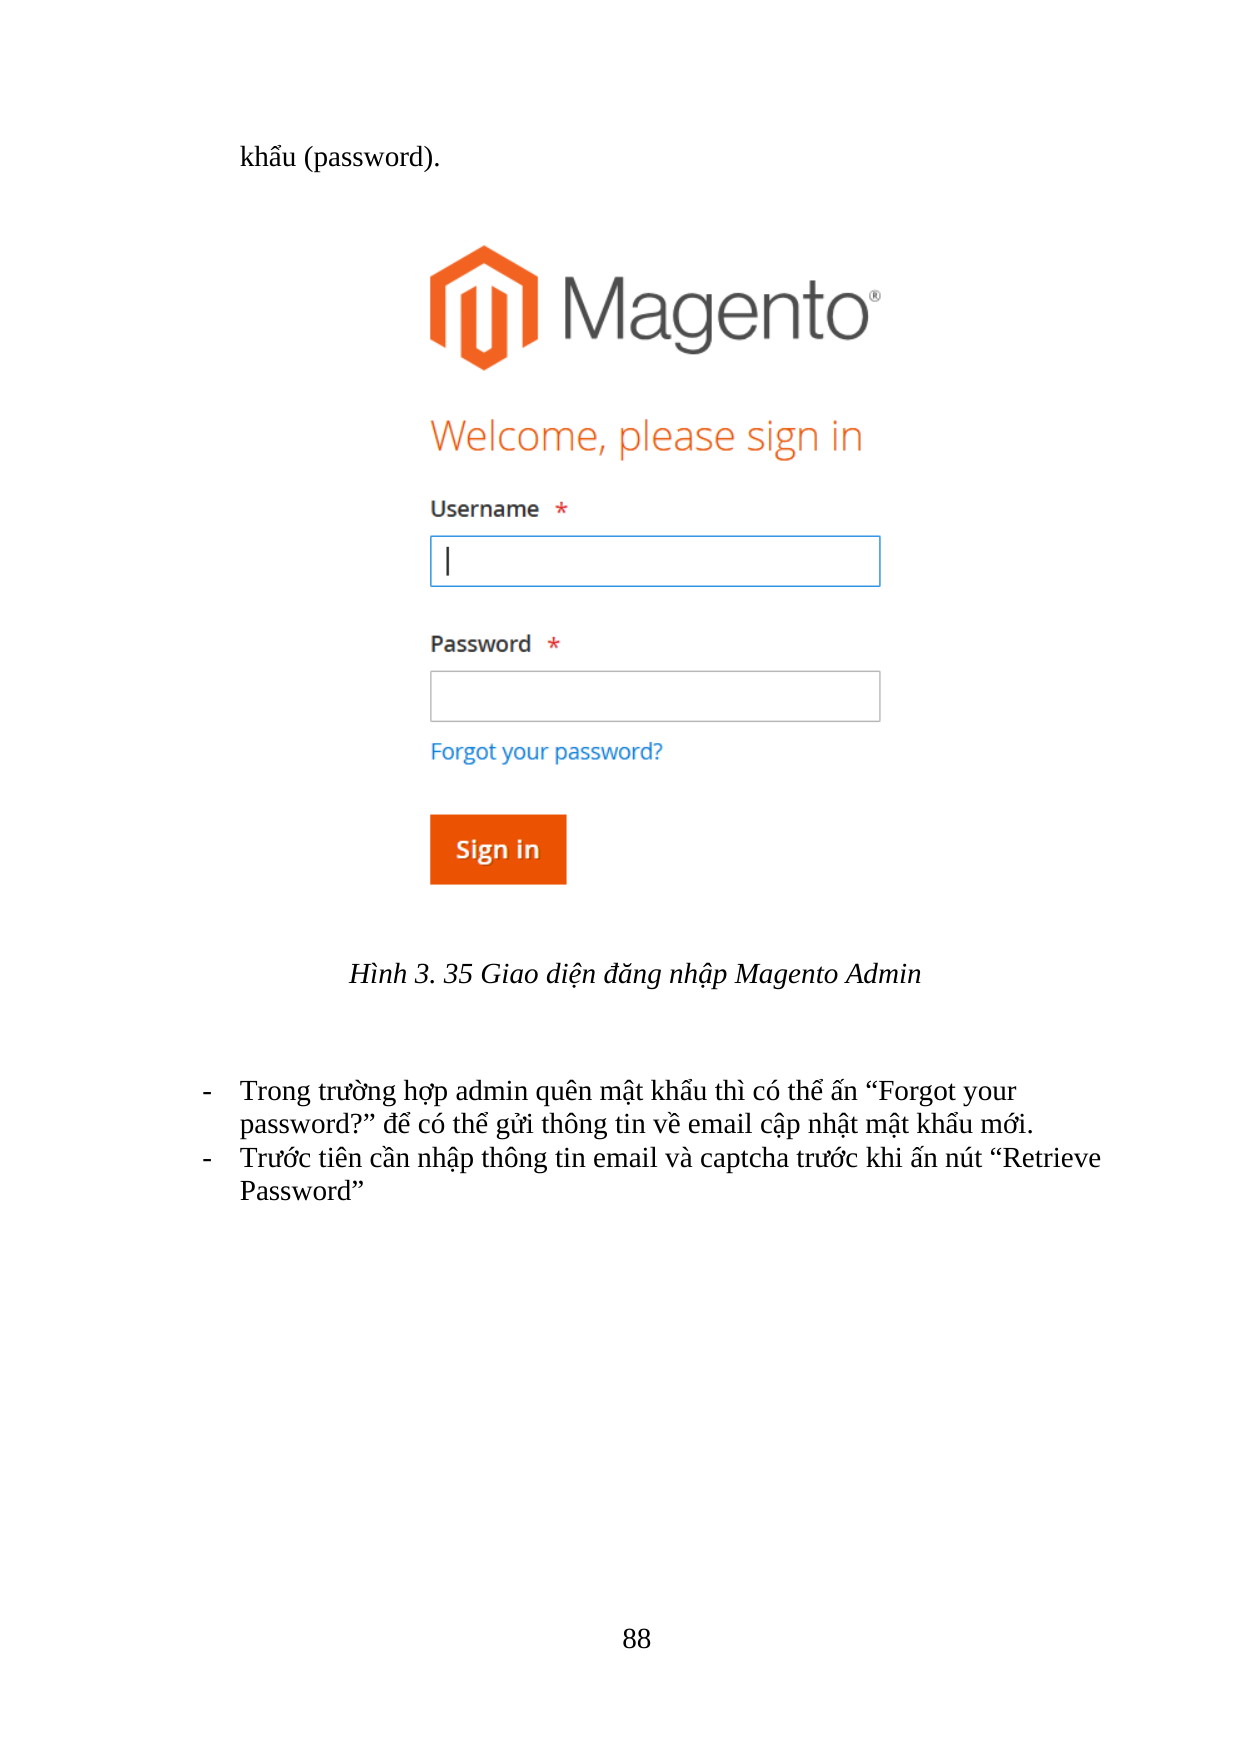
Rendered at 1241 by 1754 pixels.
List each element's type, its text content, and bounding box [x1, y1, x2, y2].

text Hình 3. 35 Giao diện đăng nhập Magento Admin [164, 956, 1108, 989]
list Trong trường hợp admin quên mật khẩu thì có thể ấn “Forgot your password?” để có thể gửi thông tin về email cập nhật mật khẩu mới. [202, 1073, 1108, 1140]
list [202, 139, 1108, 173]
picture [314, 183, 992, 946]
list Trước tiên cần nhập thông tin email và captcha trước khi ấn nút “Retrieve Password” [202, 1140, 1108, 1207]
